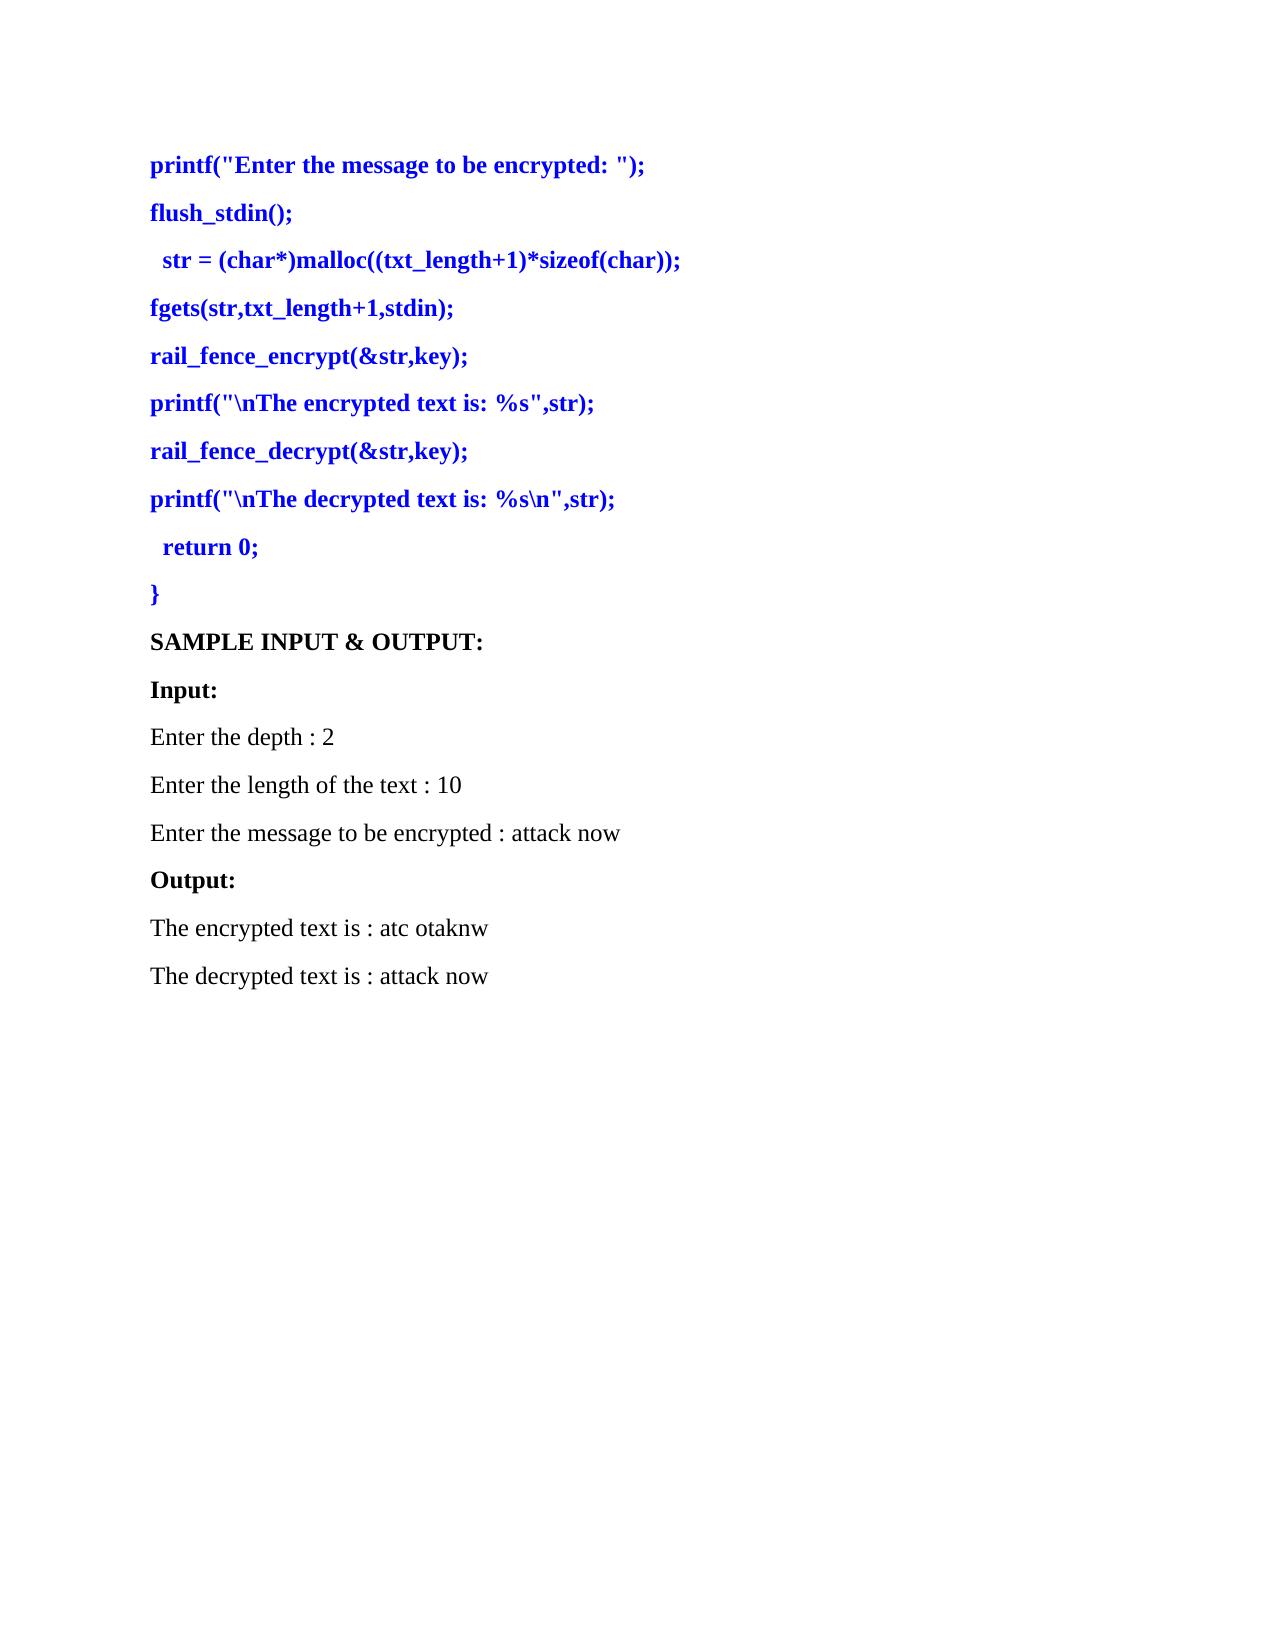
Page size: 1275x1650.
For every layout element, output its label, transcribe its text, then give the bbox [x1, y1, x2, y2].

text Input: [150, 675, 1125, 703]
text rail_fence_encrypt(&str,key); [150, 341, 1125, 369]
text rail_fence_decrypt(&str,key); [150, 436, 1125, 465]
text Enter the message to be encrypted : attack now [150, 818, 1125, 847]
text Output: [150, 866, 1125, 894]
text return 0; [150, 532, 1125, 560]
text The encrypted text is : atc otaknw [150, 913, 1125, 942]
text printf("\nThe encrypted text is: %s",str); [150, 388, 1125, 417]
text The decrypted text is : attack now [150, 961, 1125, 990]
text Enter the depth : 2 [150, 722, 1125, 751]
text str = (char*)malloc((txt_length+1)*sizeof(char)); [150, 245, 1125, 274]
text printf("\nThe decrypted text is: %s\n",str); [150, 484, 1125, 513]
text } [150, 579, 1125, 608]
text flush_stdin(); [150, 198, 1125, 226]
text printf("Enter the message to be encrypted: "); [150, 150, 1125, 179]
text SAMPLE INPUT & OUTPUT: [150, 627, 1125, 656]
text fgets(str,txt_length+1,stdin); [150, 293, 1125, 322]
text Enter the length of the text : 10 [150, 770, 1125, 799]
